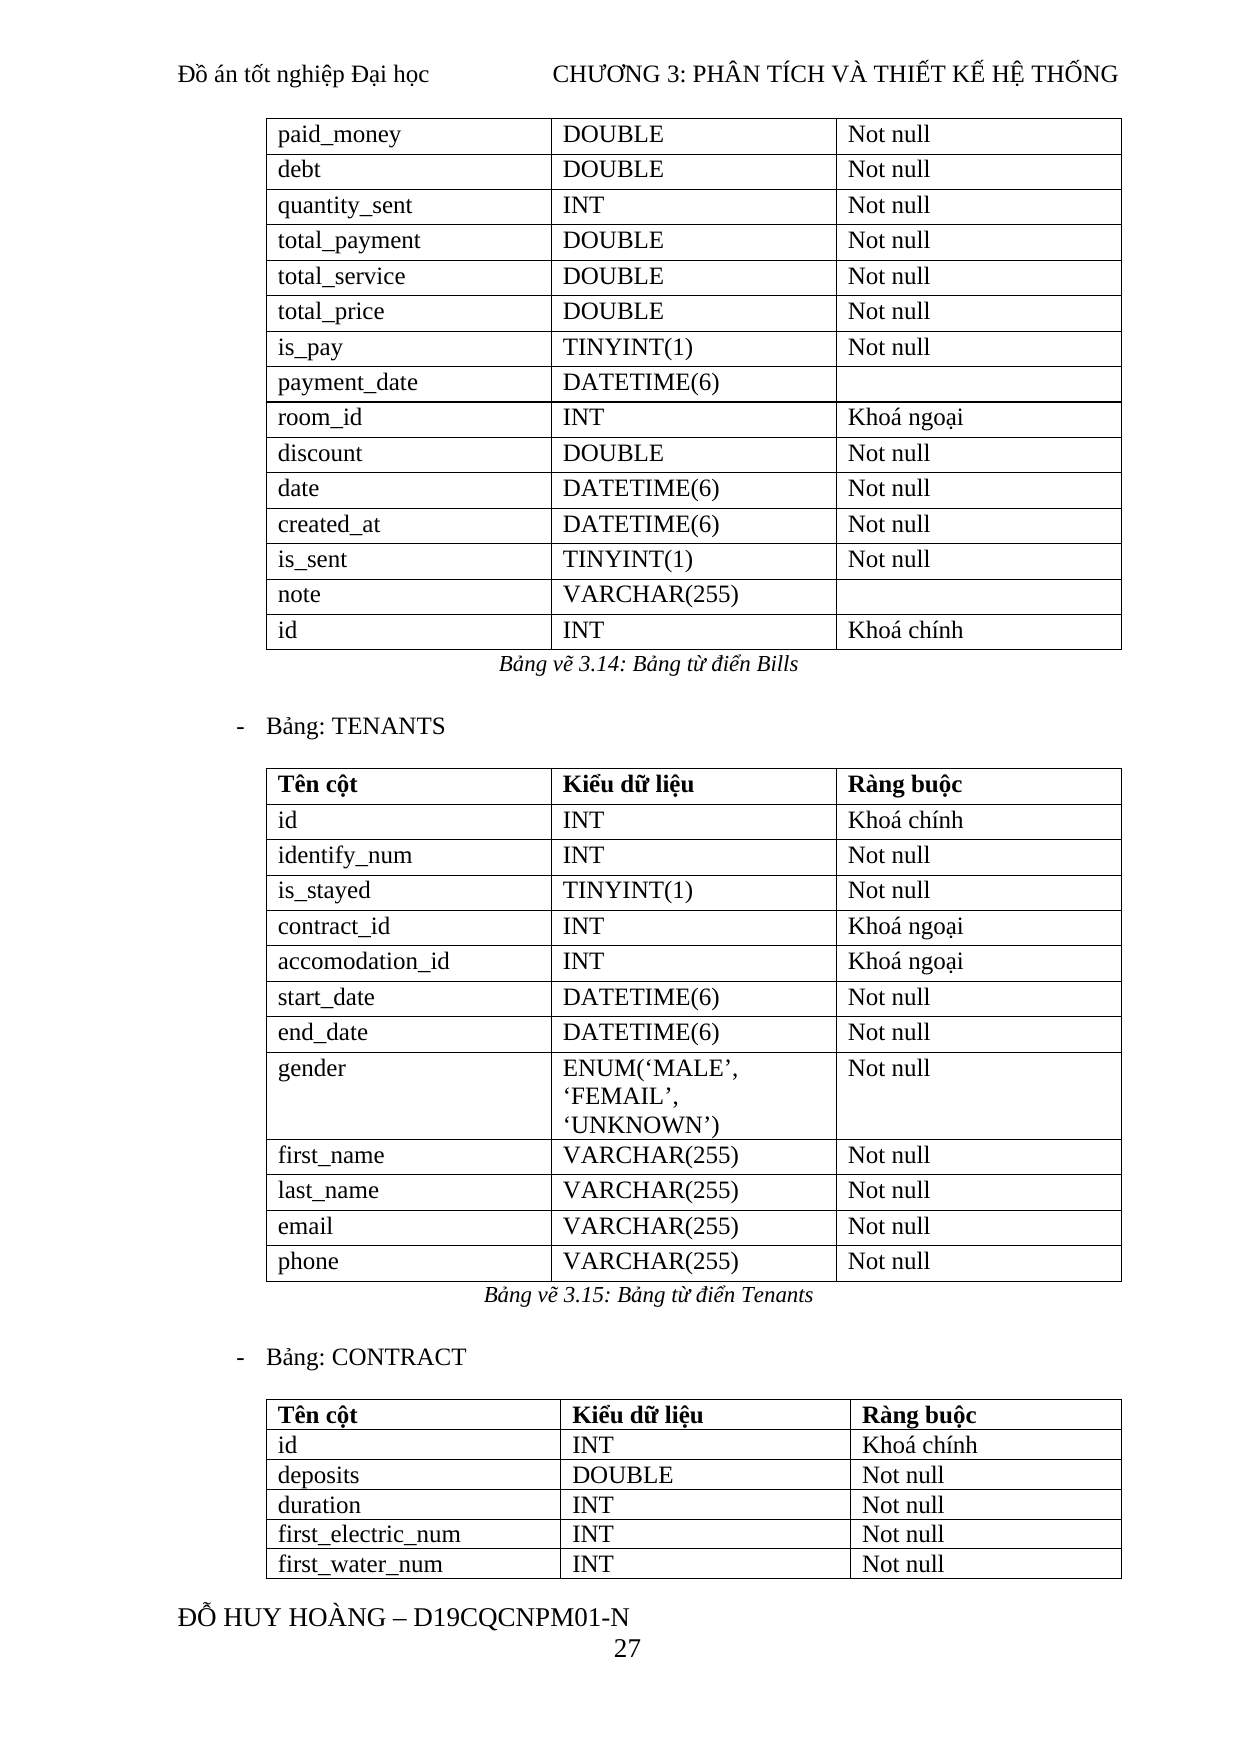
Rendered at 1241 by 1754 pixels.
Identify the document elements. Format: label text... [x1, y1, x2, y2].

table_cell INT [561, 1430, 850, 1459]
table_cell Not null [851, 1460, 1121, 1489]
table_cell contract_id [267, 911, 551, 945]
table_cell DOUBLE [561, 1460, 850, 1489]
table_cell first_name [267, 1140, 551, 1174]
table_cell INT [552, 946, 836, 981]
table_header Tên cột [267, 1400, 560, 1429]
list Bảng: TENANTS [236, 711, 1122, 739]
table_header Tên cột [267, 769, 551, 804]
table_cell Not null [837, 1246, 1121, 1281]
table_cell id [267, 1430, 560, 1459]
table_cell DOUBLE [552, 296, 836, 331]
table_cell end_date [267, 1017, 551, 1052]
table_cell INT [552, 840, 836, 874]
table_cell created_at [267, 509, 551, 543]
table_header Kiểu dữ liệu [552, 769, 836, 804]
table_cell Not null [837, 544, 1121, 578]
table_cell total_price [267, 296, 551, 331]
table_cell Not null [837, 840, 1121, 874]
table_cell ENUM(‘MALE’, ‘FEMAIL’, ‘UNKNOWN’) [552, 1053, 836, 1139]
table_cell DOUBLE [552, 438, 836, 472]
table_cell DATETIME(6) [552, 982, 836, 1016]
table_cell id [267, 805, 551, 839]
table_cell DATETIME(6) [552, 509, 836, 543]
table_cell DATETIME(6) [552, 367, 836, 401]
table_cell gender [267, 1053, 551, 1139]
table_cell quantity_sent [267, 190, 551, 224]
table_cell total_payment [267, 225, 551, 260]
table_cell Khoá ngoại [837, 911, 1121, 945]
table_cell identify_num [267, 840, 551, 874]
table_cell is_pay [267, 332, 551, 366]
table_cell first_water_num [267, 1549, 560, 1578]
table_cell deposits [267, 1460, 560, 1489]
table_cell Not null [837, 1140, 1121, 1174]
table_header Ràng buộc [837, 769, 1121, 804]
table_cell Not null [837, 509, 1121, 543]
table_cell last_name [267, 1175, 551, 1210]
table_cell Not null [837, 1211, 1121, 1245]
table_cell Not null [837, 1017, 1121, 1052]
table_cell Not null [837, 1175, 1121, 1210]
table_cell Not null [837, 296, 1121, 331]
table_cell Not null [837, 1053, 1121, 1139]
table_cell INT [552, 615, 836, 649]
table_cell Khoá chính [851, 1430, 1121, 1459]
table_cell TINYINT(1) [552, 876, 836, 910]
table_cell is_sent [267, 544, 551, 578]
table_cell duration [267, 1490, 560, 1518]
table_cell Not null [837, 332, 1121, 366]
table_cell is_stayed [267, 876, 551, 910]
list Bảng: CONTRACT [236, 1342, 1122, 1371]
table_cell Not null [851, 1520, 1121, 1548]
table_cell Not null [837, 155, 1121, 189]
table_cell INT [552, 190, 836, 224]
table_cell first_electric_num [267, 1520, 560, 1548]
table_cell Not null [837, 119, 1121, 153]
table_cell discount [267, 438, 551, 472]
table_cell INT [561, 1490, 850, 1518]
table_cell Khoá chính [837, 615, 1121, 649]
table_cell DATETIME(6) [552, 1017, 836, 1052]
table_cell note [267, 580, 551, 614]
table_cell DOUBLE [552, 261, 836, 295]
table_cell Not null [837, 876, 1121, 910]
table_cell [837, 580, 1121, 614]
table_cell VARCHAR(255) [552, 1246, 836, 1281]
table_cell INT [561, 1520, 850, 1548]
table_cell Not null [837, 438, 1121, 472]
table_cell payment_date [267, 367, 551, 401]
table_cell accomodation_id [267, 946, 551, 981]
table_cell total_service [267, 261, 551, 295]
table_cell [837, 367, 1121, 401]
table_cell id [267, 615, 551, 649]
table_cell DOUBLE [552, 225, 836, 260]
table_cell Not null [837, 261, 1121, 295]
table_cell DOUBLE [552, 119, 836, 153]
table_cell Not null [837, 473, 1121, 508]
table_cell INT [552, 805, 836, 839]
table_cell VARCHAR(255) [552, 1140, 836, 1174]
table_header Ràng buộc [851, 1400, 1121, 1429]
table_cell phone [267, 1246, 551, 1281]
table_cell email [267, 1211, 551, 1245]
table_cell paid_money [267, 119, 551, 153]
table_cell Not null [837, 225, 1121, 260]
table_cell INT [552, 911, 836, 945]
table_cell Khoá ngoại [837, 946, 1121, 981]
table_cell DOUBLE [552, 155, 836, 189]
table_cell start_date [267, 982, 551, 1016]
table_cell INT [552, 403, 836, 437]
table_cell VARCHAR(255) [552, 1175, 836, 1210]
table_cell room_id [267, 403, 551, 437]
table_cell TINYINT(1) [552, 544, 836, 578]
table_cell Not null [851, 1490, 1121, 1518]
table_cell Not null [837, 190, 1121, 224]
table_cell Khoá chính [837, 805, 1121, 839]
table_cell TINYINT(1) [552, 332, 836, 366]
table_cell Not null [851, 1549, 1121, 1578]
table_cell Not null [837, 982, 1121, 1016]
table_cell Khoá ngoại [837, 403, 1121, 437]
table_cell INT [561, 1549, 850, 1578]
table_cell VARCHAR(255) [552, 580, 836, 614]
table_cell VARCHAR(255) [552, 1211, 836, 1245]
table_cell debt [267, 155, 551, 189]
table_cell DATETIME(6) [552, 473, 836, 508]
table_header Kiểu dữ liệu [561, 1400, 850, 1429]
table_cell date [267, 473, 551, 508]
